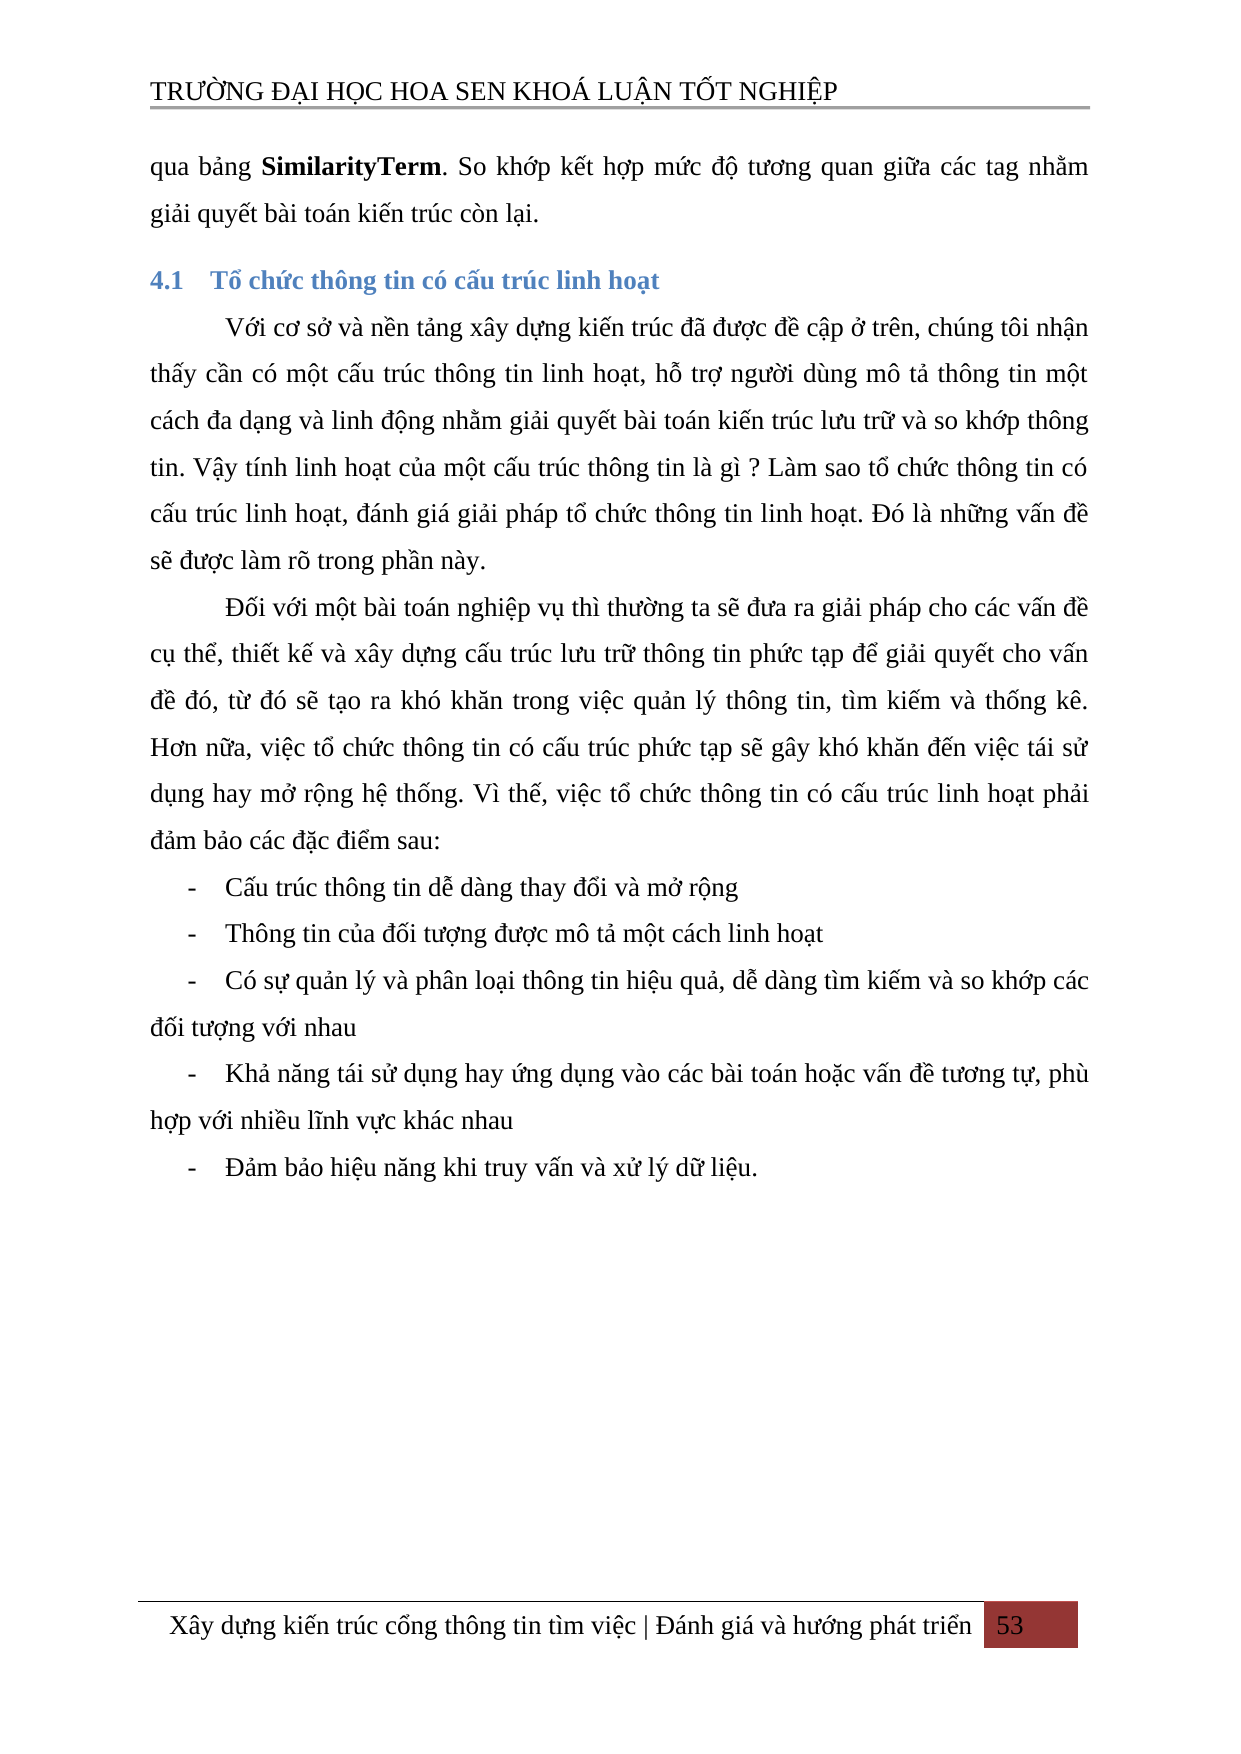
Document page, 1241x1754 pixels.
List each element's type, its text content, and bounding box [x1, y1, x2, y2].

text Với cơ sở và nền tảng xây dựng kiến trúc đã được đề cập ở trên, chúng tôi nhận thấy cần có một cấu trúc thông tin linh hoạt, hỗ trợ người dùng mô tả thông tin một cách đa dạng và linh động nhằm giải quyết bài toán kiến trúc lưu trữ và so khớp thông tin. Vậy tính linh hoạt của một cấu trúc thông tin là gì ? Làm sao tổ chức thông tin có cấu trúc linh hoạt, đánh giá giải pháp tổ chức thông tin linh hoạt. Đó là những vấn đề sẽ được làm rõ trong phần này. [150, 311, 1090, 575]
text Đối với một bài toán nghiệp vụ thì thường ta sẽ đưa ra giải pháp cho các vấn đề cụ thể, thiết kế và xây dựng cấu trúc lưu trữ thông tin phức tạp để giải quyết cho vấn đề đó, từ đó sẽ tạo ra khó khăn trong việc quản lý thông tin, tìm kiếm và thống kê. Hơn nữa, việc tổ chức thông tin có cấu trúc phức tạp sẽ gây khó khăn đến việc tái sử dụng hay mở rộng hệ thống. Vì thế, việc tổ chức thông tin có cấu trúc linh hoạt phải đảm bảo các đặc điểm sau: [150, 591, 1090, 855]
list Thông tin của đối tượng được mô tả một cách linh hoạt [150, 917, 1090, 949]
list Đảm bảo hiệu năng khi truy vấn và xử lý dữ liệu. [150, 1151, 1090, 1182]
list Khả năng tái sử dụng hay ứng dụng vào các bài toán hoặc vấn đề tương tự, phù hợp với nhiều lĩnh vực khác nhau [150, 1057, 1090, 1135]
subtitle Tổ chức thông tin có cấu trúc linh hoạt [150, 264, 1090, 295]
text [150, 150, 1090, 228]
list Có sự quản lý và phân loại thông tin hiệu quả, dễ dàng tìm kiếm và so khớp các đối tượng với nhau [150, 964, 1090, 1042]
list Cấu trúc thông tin dễ dàng thay đổi và mở rộng [150, 871, 1090, 902]
